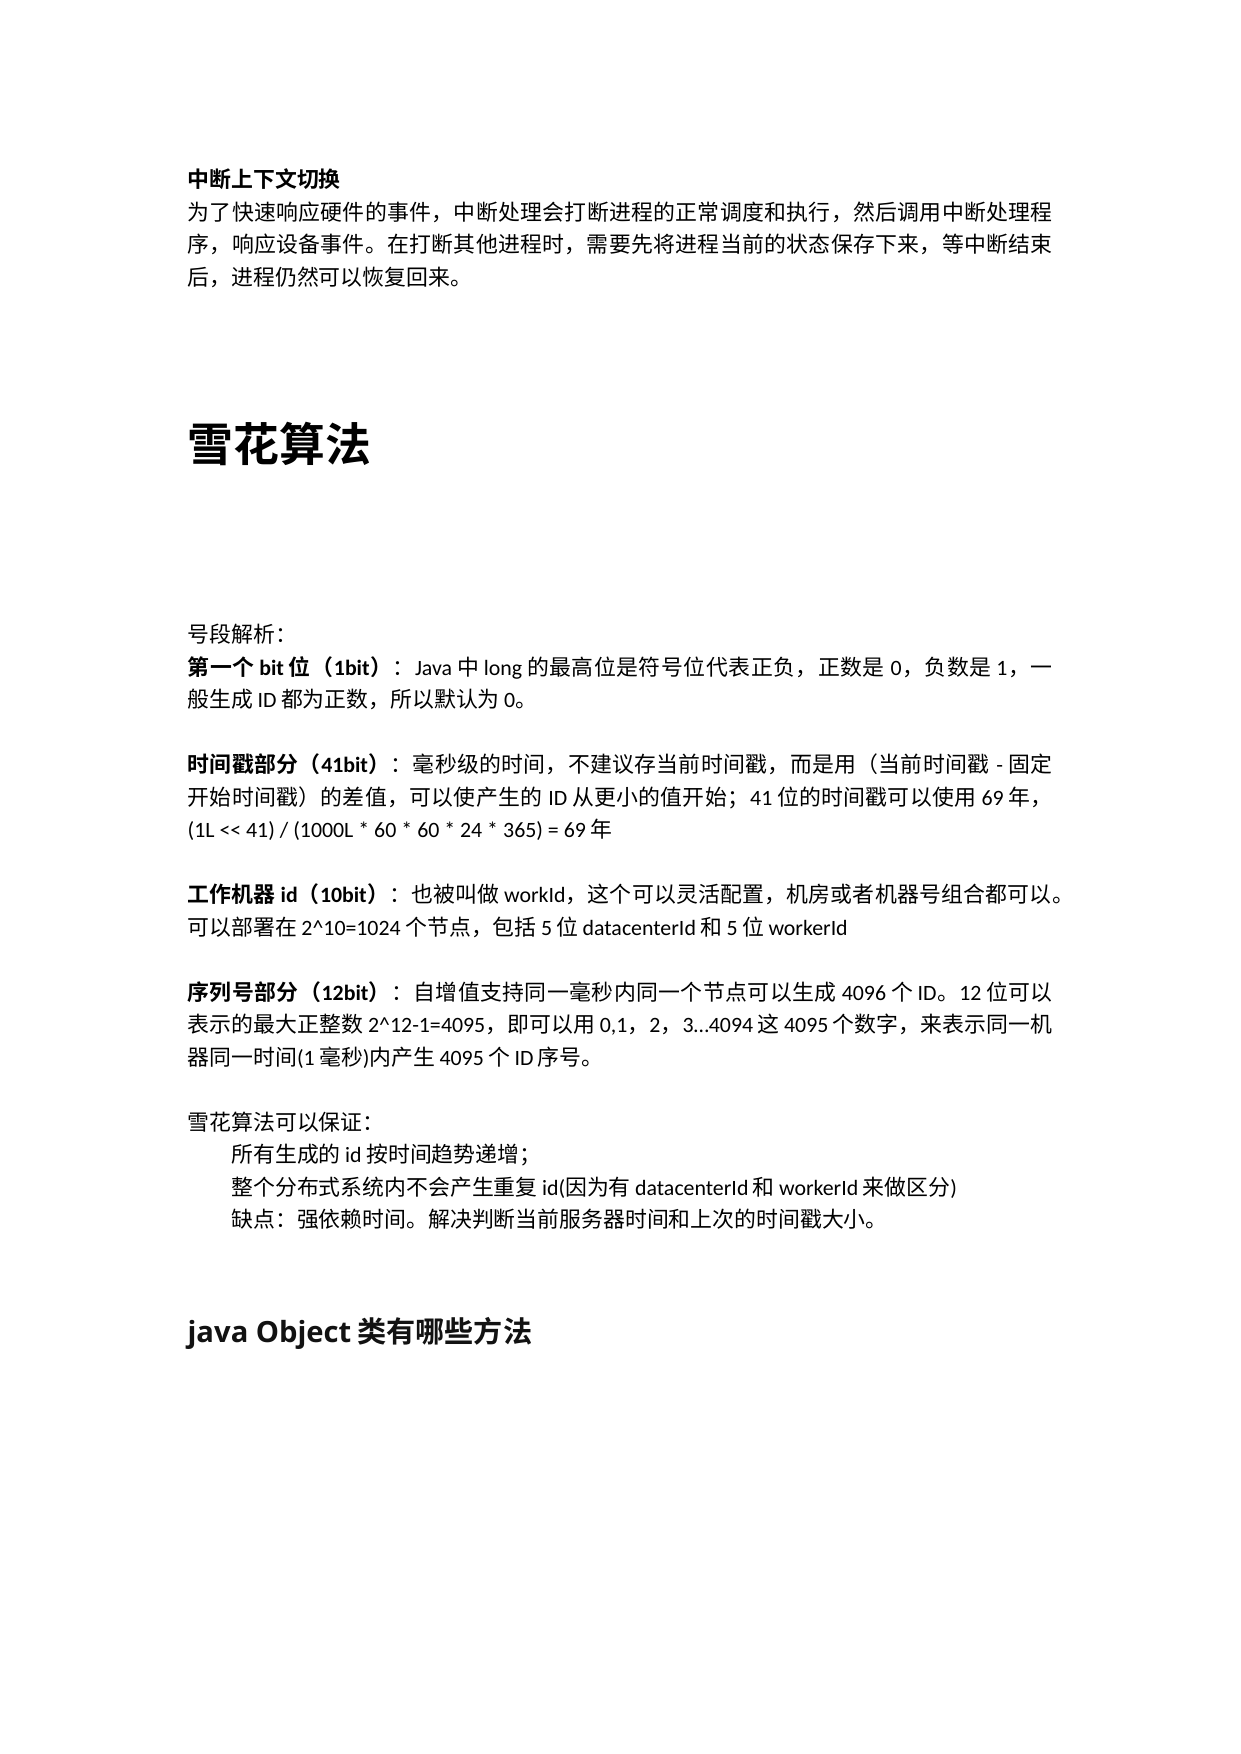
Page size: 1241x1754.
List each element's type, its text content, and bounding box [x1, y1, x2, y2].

text 所有生成的id按时间趋势递增； [187, 1137, 1053, 1169]
subtitle java Object类有哪些方法 [187, 1297, 1053, 1362]
text 第一个bit位（1bit）：Java中long的最高位是符号位代表正负，正数是0，负数是1，一般生成ID都为正数，所以默认为0。 [187, 649, 1053, 714]
text 工作机器id（10bit）：也被叫做workId，这个可以灵活配置，机房或者机器号组合都可以。可以部署在2^10=1024个节点，包括5位datacenterId和5位workerId [187, 877, 1053, 942]
text 为了快速响应硬件的事件，中断处理会打断进程的正常调度和执行，然后调用中断处理程序，响应设备事件。在打断其他进程时，需要先将进程当前的状态保存下来，等中断结束后，进程仍然可以恢复回来。 [187, 194, 1053, 292]
subtitle 雪花算法 [187, 392, 1053, 490]
text 中断上下文切换 [187, 162, 1053, 194]
text 号段解析： [187, 617, 1053, 649]
text 序列号部分（12bit）：自增值支持同一毫秒内同一个节点可以生成4096个ID。12位可以表示的最大正整数2^12-1=4095，即可以用0,1，2，3…4094这4095个数字，来表示同一机器同一时间(1毫秒)内产生4095个ID序号。 [187, 974, 1053, 1072]
text 整个分布式系统内不会产生重复id(因为有datacenterId和workerId来做区分) [187, 1169, 1053, 1202]
text 时间戳部分（41bit）：毫秒级的时间，不建议存当前时间戳，而是用（当前时间戳 - 固定开始时间戳）的差值，可以使产生的ID从更小的值开始；41位的时间戳可以使用69年，(1L << 41) / (1000L * 60 * 60 * 24 * 365) = 69年 [187, 747, 1053, 844]
text 雪花算法可以保证： [187, 1104, 1053, 1137]
text 缺点：强依赖时间。解决判断当前服务器时间和上次的时间戳大小。 [187, 1202, 1053, 1234]
